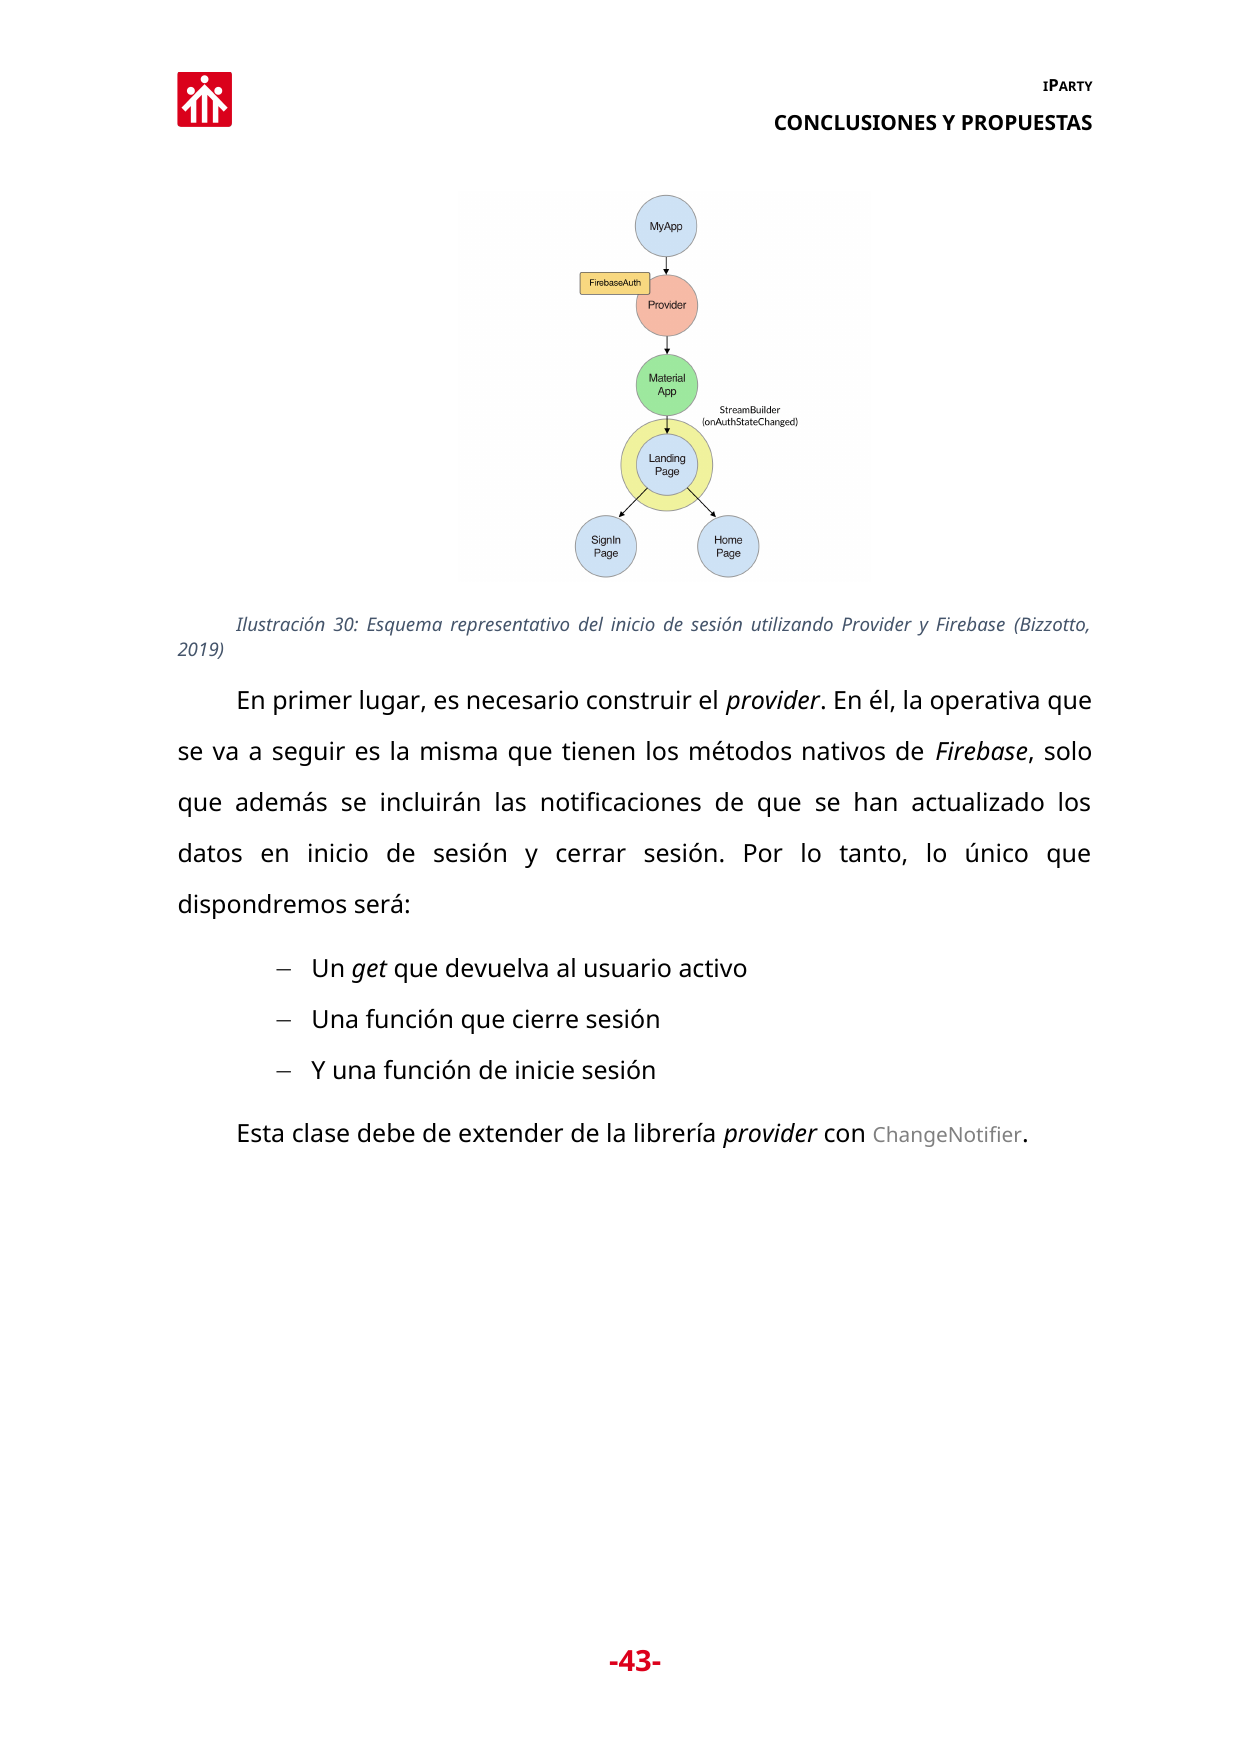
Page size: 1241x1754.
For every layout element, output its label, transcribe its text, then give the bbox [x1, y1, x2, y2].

picture [177, 72, 232, 127]
text En primer lugar, es necesario construir el provider. En él, la operativa que se va a seguir es la misma que tienen los métodos nativos de Firebase, solo que además se incluirán las notificaciones de que se han actualizado los datos en inicio de sesión y cerrar sesión. Por lo tanto, lo único que dispondremos será: [177, 683, 1092, 921]
text Ilustración : Esquema representativo del inicio de sesión utilizando Provider y Firebase [177, 611, 1092, 662]
picture [457, 191, 872, 582]
list Y una función de inicie sesión [274, 1052, 1092, 1087]
text Esta clase debe de extender de la librería provider con ChangeNotifier. [177, 1116, 1092, 1150]
list Un get que devuelva al usuario activo [274, 950, 1092, 984]
list Una función que cierre sesión [274, 1001, 1092, 1036]
